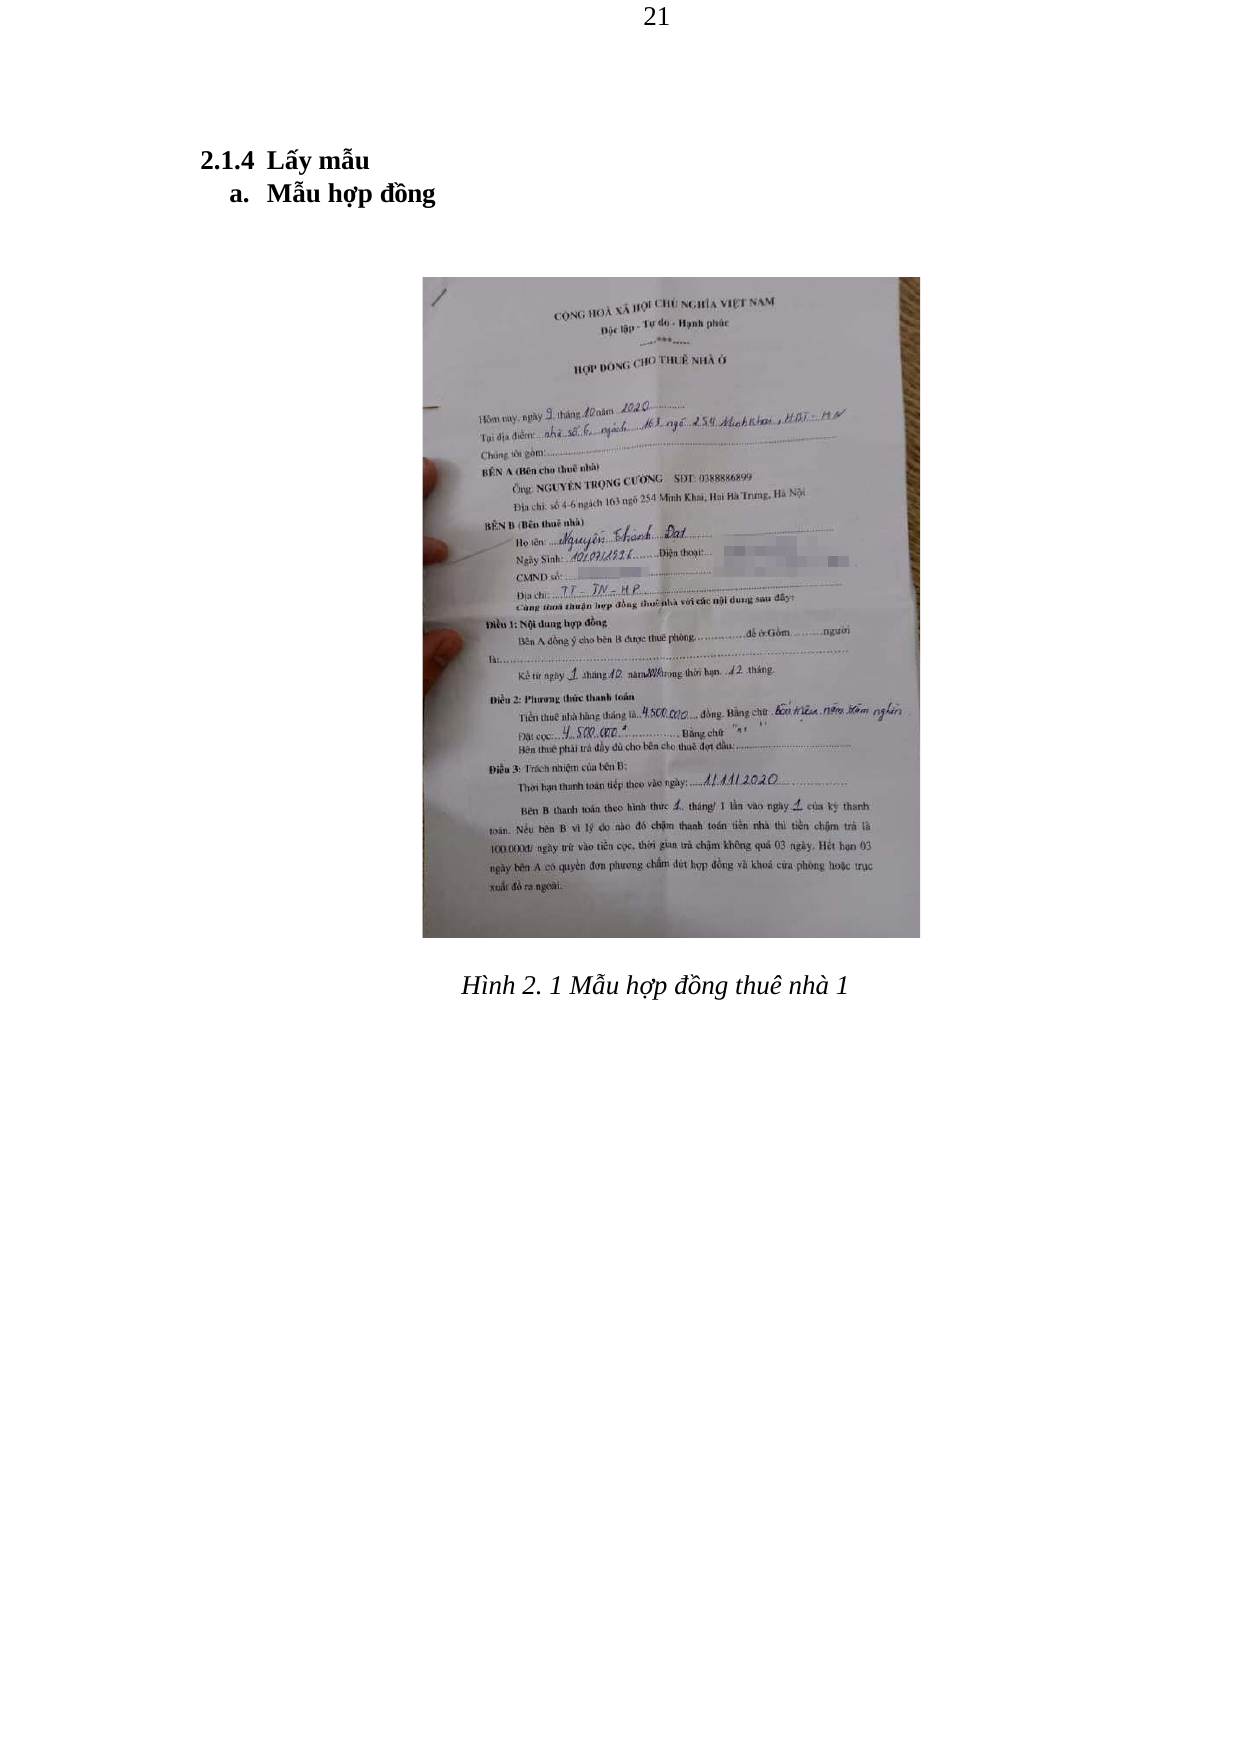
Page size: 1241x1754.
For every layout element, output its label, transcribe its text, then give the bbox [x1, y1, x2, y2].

list Mẫu hợp đồng [229, 177, 1196, 208]
subtitle Lấy mẫu [200, 144, 1196, 175]
picture [422, 277, 921, 938]
